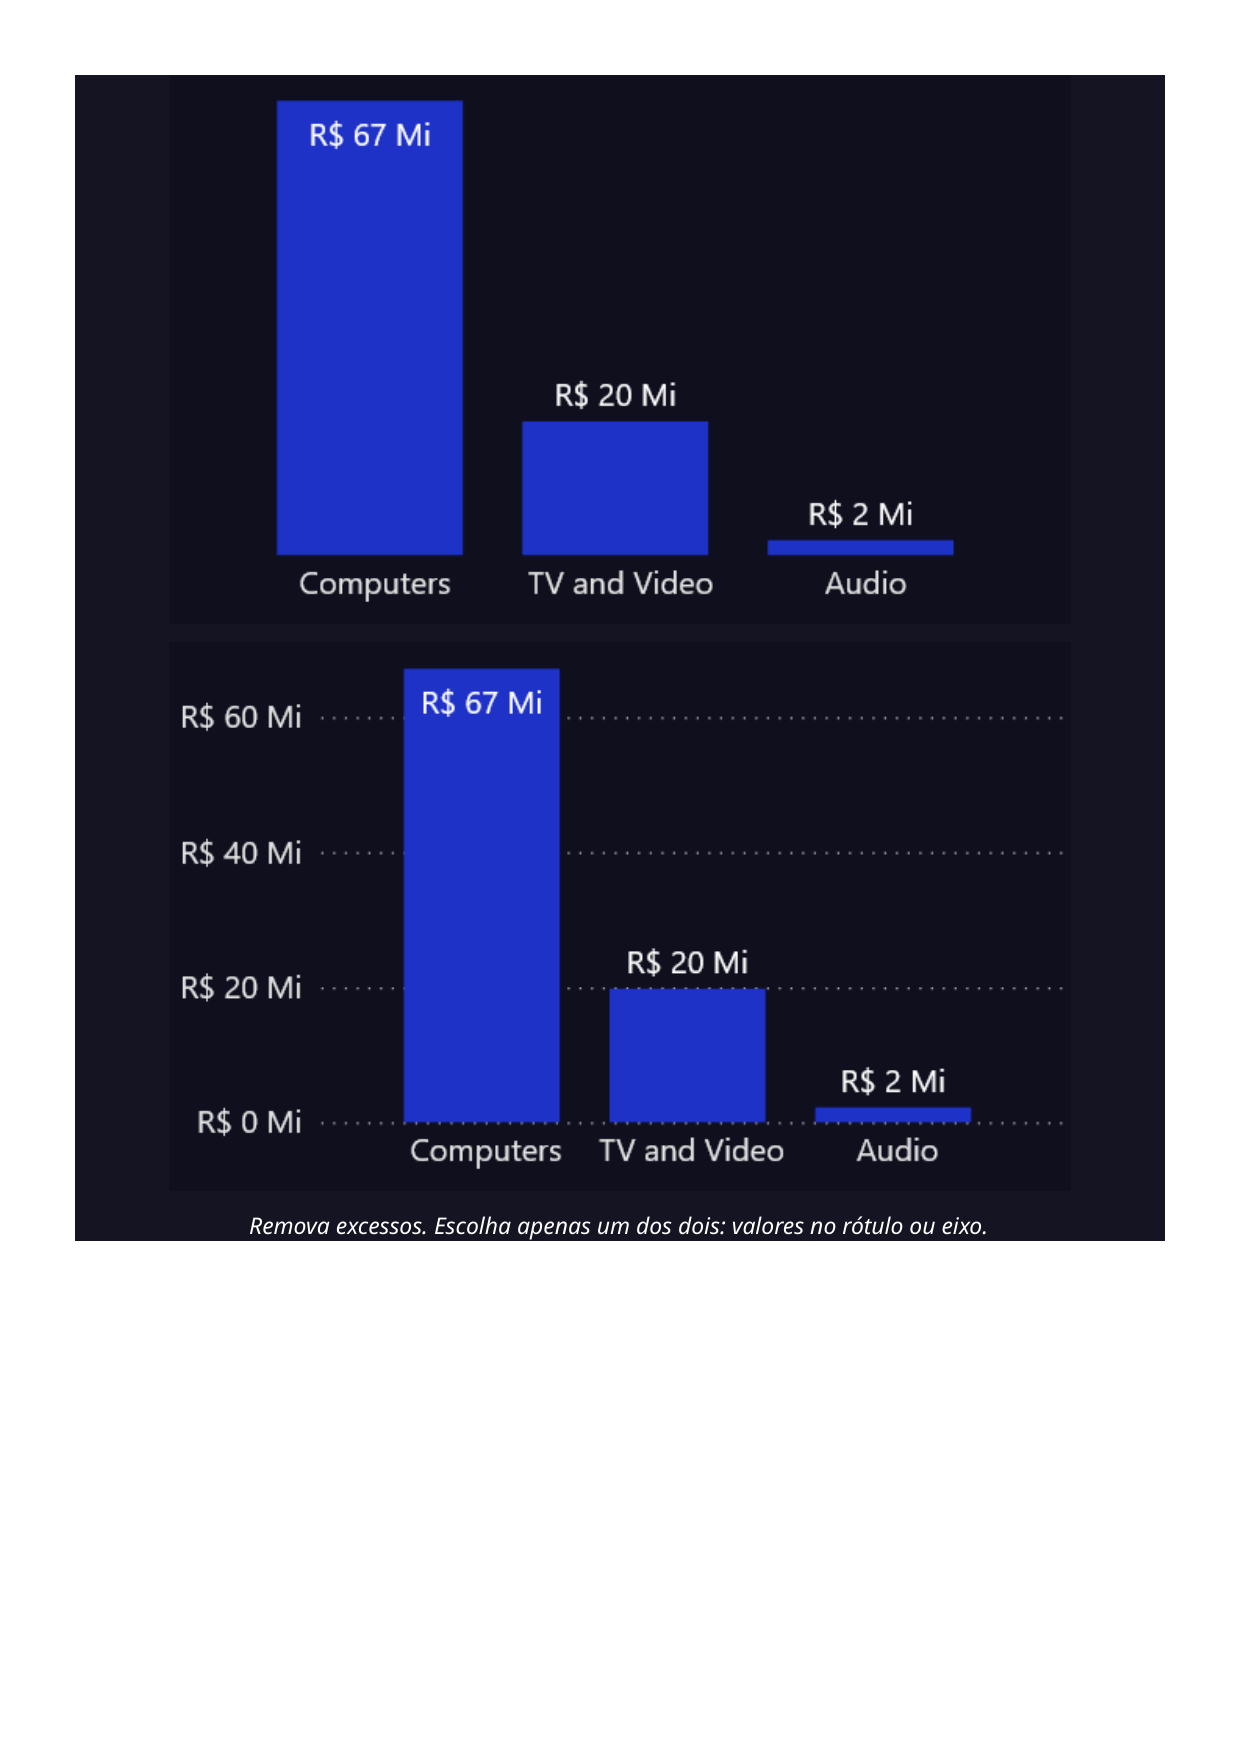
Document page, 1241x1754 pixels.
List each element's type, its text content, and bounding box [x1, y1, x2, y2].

text Remova excessos. Escolha apenas um dos dois: valores no rótulo ou eixo. [75, 1209, 1165, 1241]
picture [169, 75, 1071, 624]
picture [169, 642, 1071, 1191]
